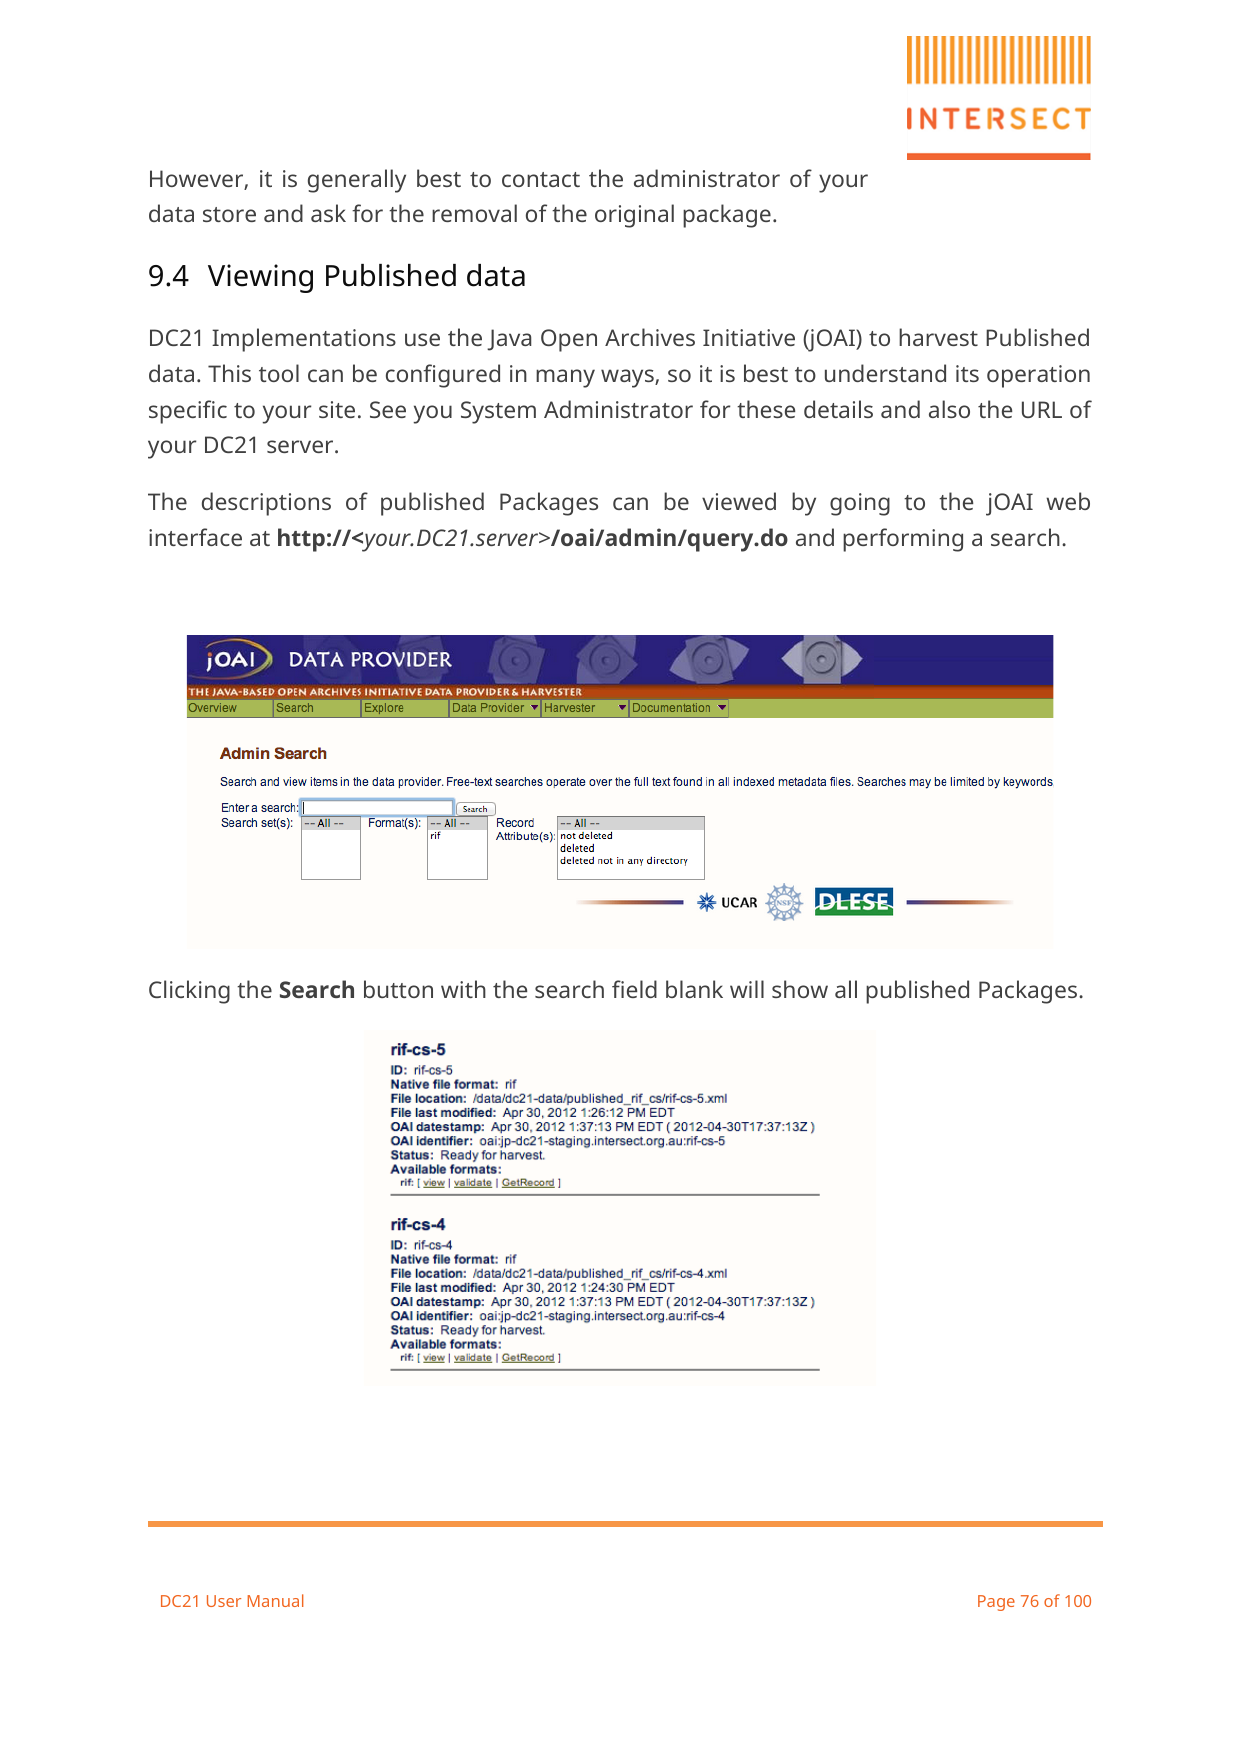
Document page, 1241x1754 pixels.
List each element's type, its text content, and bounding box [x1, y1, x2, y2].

text Clicking the Search button with the search field blank will show all published Packages. [148, 974, 1092, 1005]
subtitle Viewing Published data [148, 255, 1092, 295]
picture [186, 635, 1054, 949]
text The descriptions of published Packages can be viewed by going to the jOAI web interface at http://<your.DC21.server>/oai/admin/query.do and performing a search. [148, 486, 1092, 553]
text DC21 Implementations use the Java Open Archives Initiative (jOAI) to harvest Published data. This tool can be configured in many ways, so it is best to understand its operation specific to your site. See you System Administrator for these details and also the URL of your DC21 server. [148, 322, 1092, 461]
picture [363, 1030, 877, 1386]
picture [905, 34, 1093, 162]
